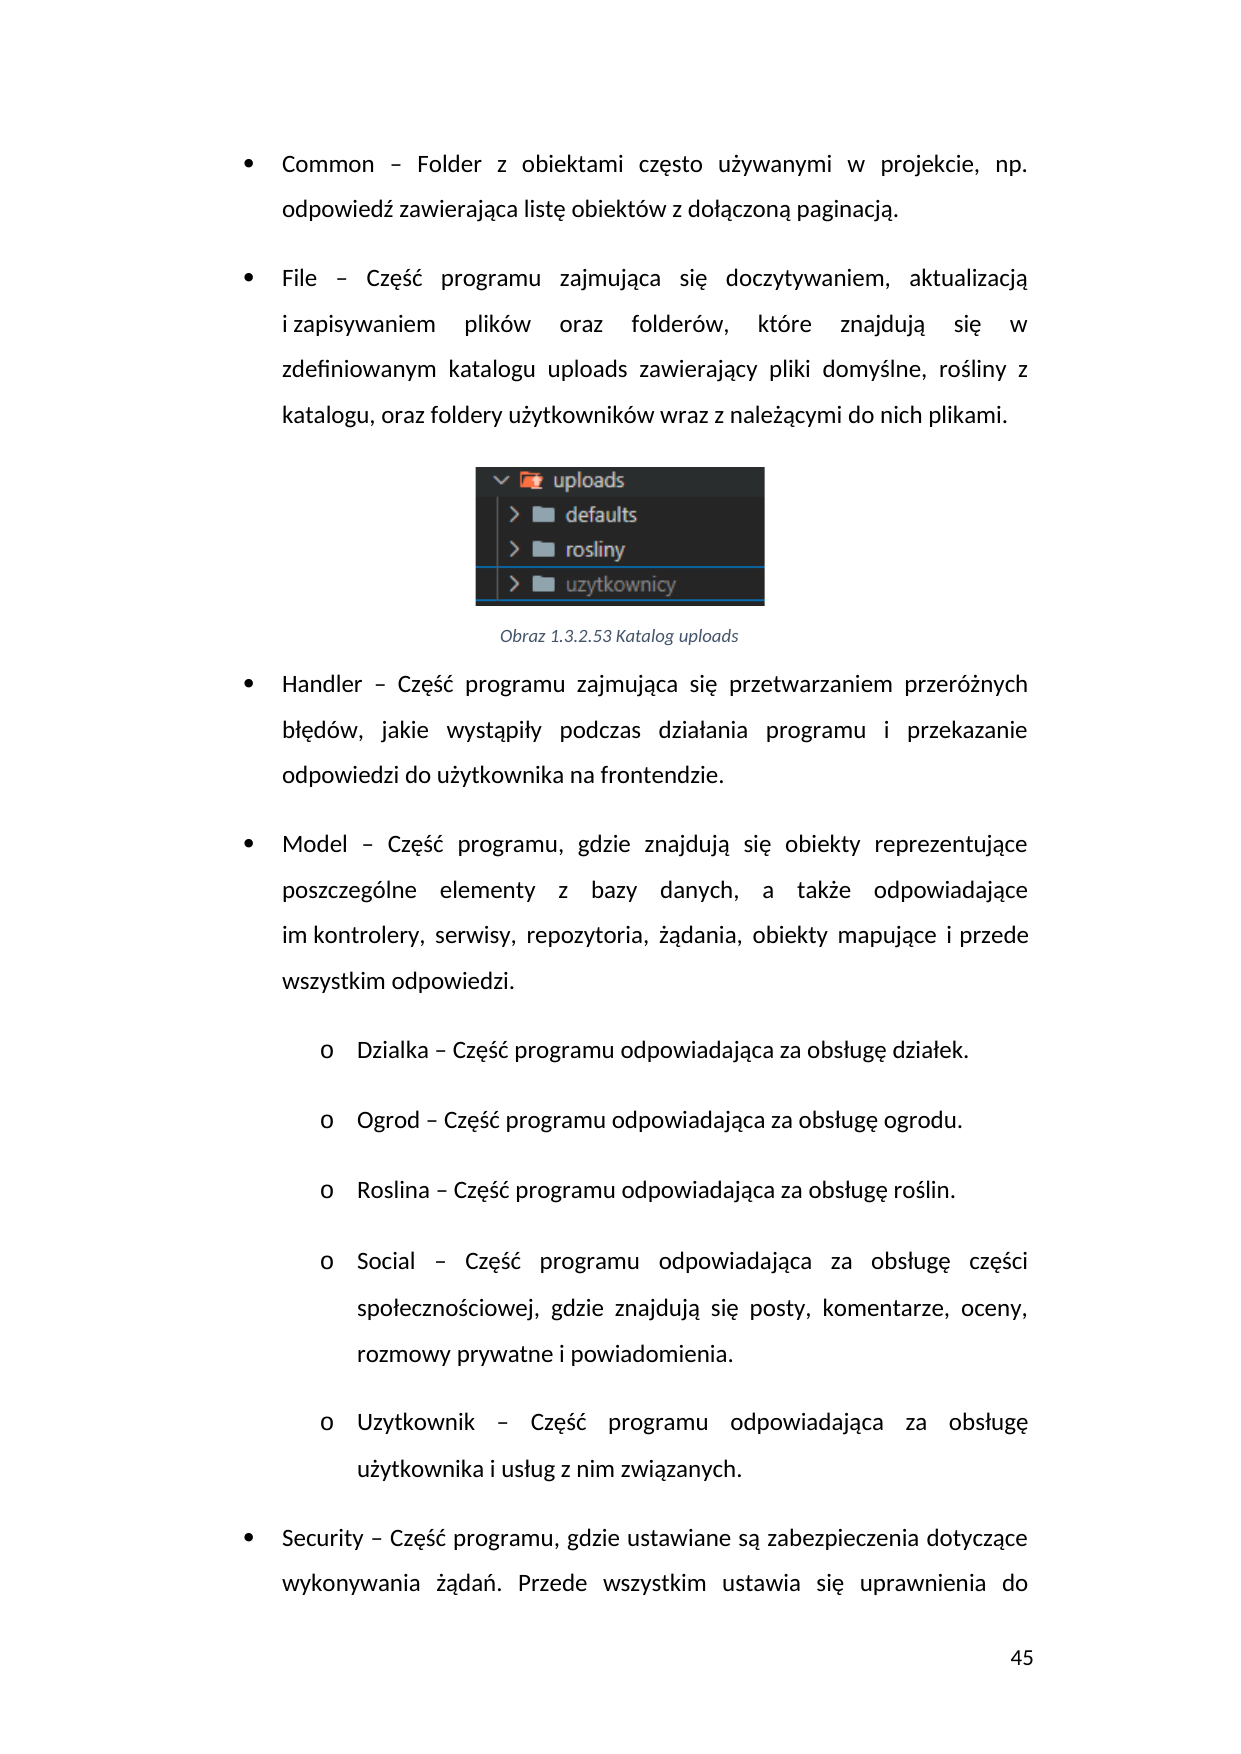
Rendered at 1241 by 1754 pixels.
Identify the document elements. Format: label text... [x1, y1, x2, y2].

list Uzytkownik – Część programu odpowiadająca za obsługę użytkownika i usług z nim związanych. [319, 1406, 1029, 1484]
list Common – Folder z obiektami często używanymi w projekcie, np. odpowiedź zawierająca listę obiektów z dołączoną paginacją. [244, 148, 1029, 224]
picture [475, 467, 765, 606]
list File – Część programu zajmująca się doczytywaniem, aktualizacją i zapisywaniem plików oraz folderów, które znajdują się w zdefiniowanym katalogu uploads zawierający pliki domyślne, rośliny z katalogu, oraz foldery użytkowników wraz z należącymi do nich plikami. [244, 262, 1029, 430]
text Obraz . Katalog uploads [207, 624, 1033, 647]
list Handler – Część programu zajmująca się przetwarzaniem przeróżnych błędów, jakie wystąpiły podczas działania programu i przekazanie odpowiedzi do użytkownika na frontendzie. [244, 668, 1029, 790]
list Roslina – Część programu odpowiadająca za obsługę roślin. [319, 1174, 1029, 1206]
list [244, 1522, 1029, 1598]
list Ogrod – Część programu odpowiadająca za obsługę ogrodu. [319, 1104, 1029, 1136]
list Social – Część programu odpowiadająca za obsługę części społecznościowej, gdzie znajdują się posty, komentarze, oceny, rozmowy prywatne i powiadomienia. [319, 1245, 1029, 1368]
list Dzialka – Część programu odpowiadająca za obsługę działek. [319, 1034, 1029, 1066]
list Model – Część programu, gdzie znajdują się obiekty reprezentujące poszczególne elementy z bazy danych, a także odpowiadające im kontrolery, serwisy, repozytoria, żądania, obiekty mapujące i przede wszystkim odpowiedzi. [244, 828, 1029, 996]
